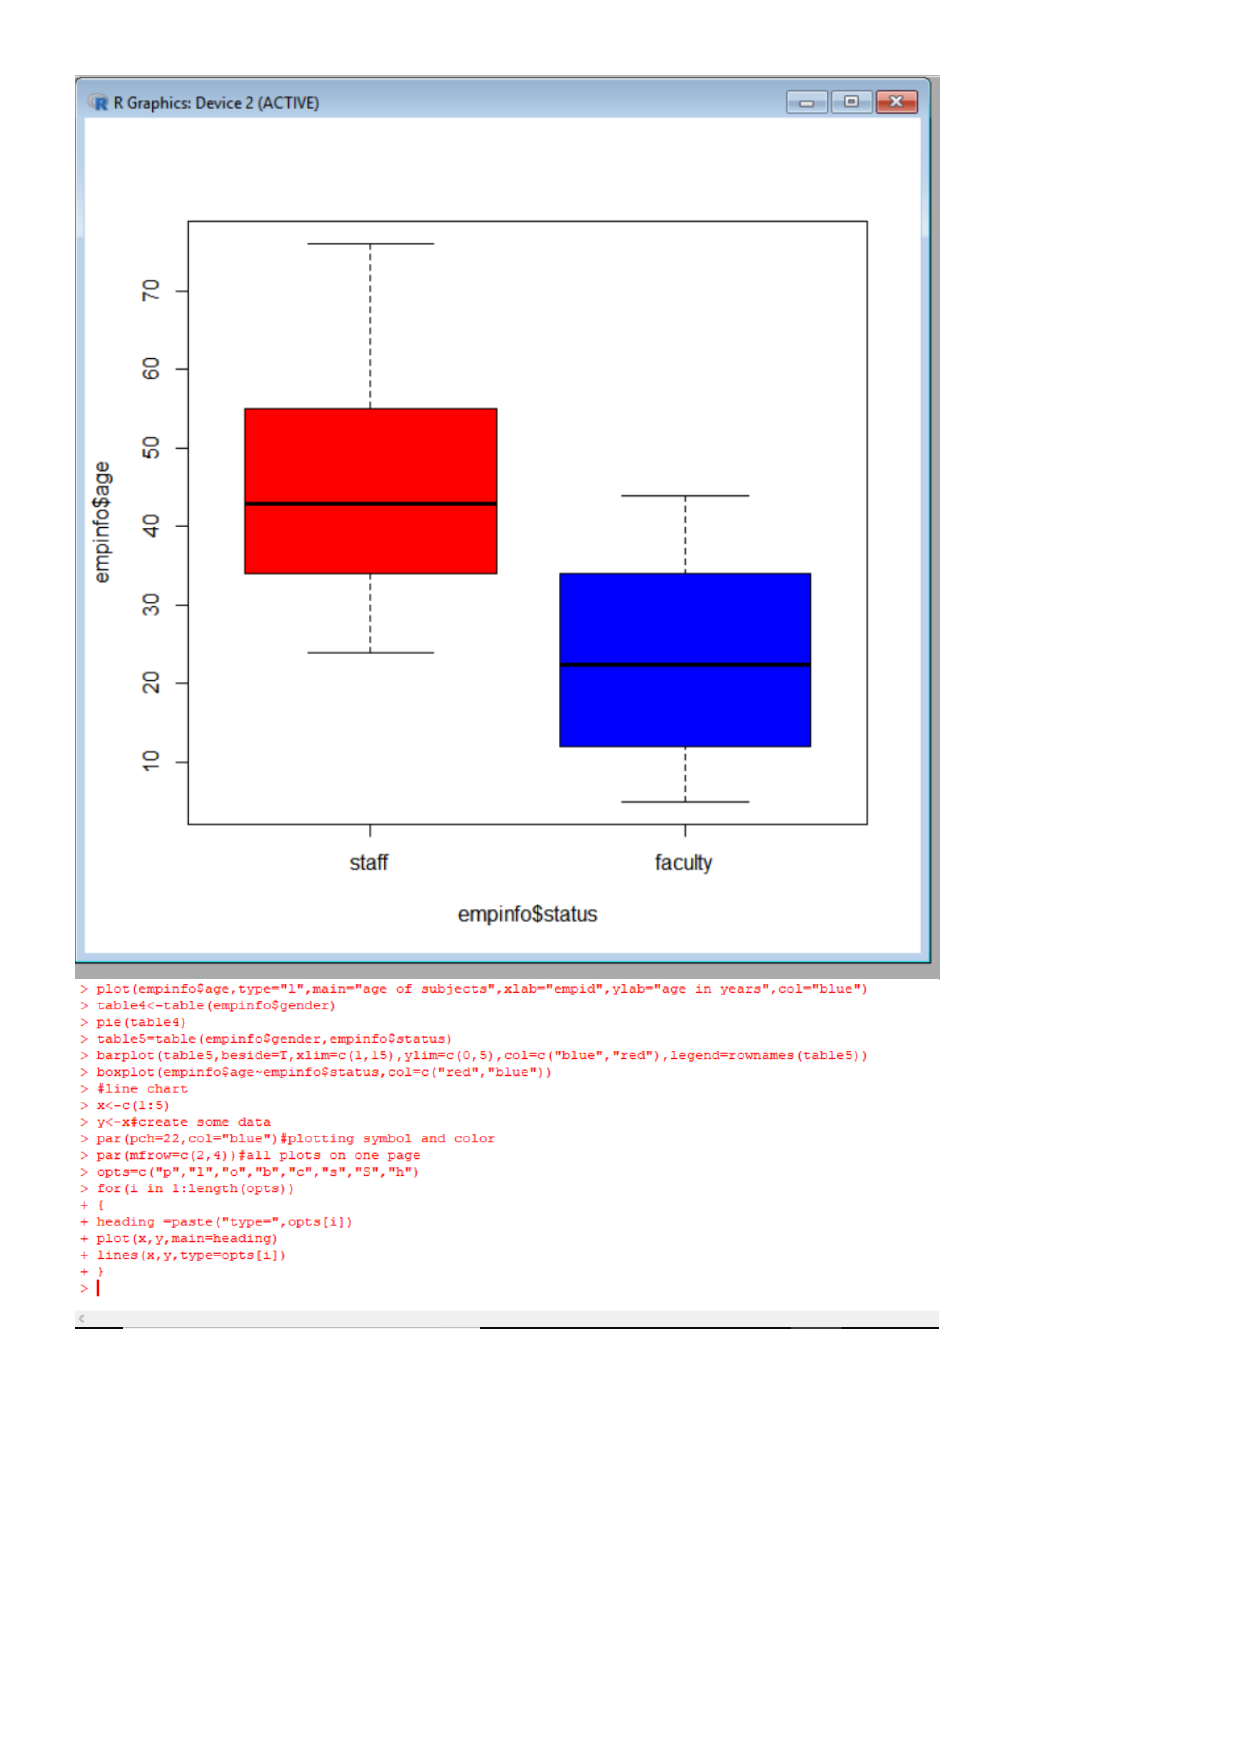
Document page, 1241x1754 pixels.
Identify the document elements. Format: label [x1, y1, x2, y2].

picture [75, 75, 940, 1329]
